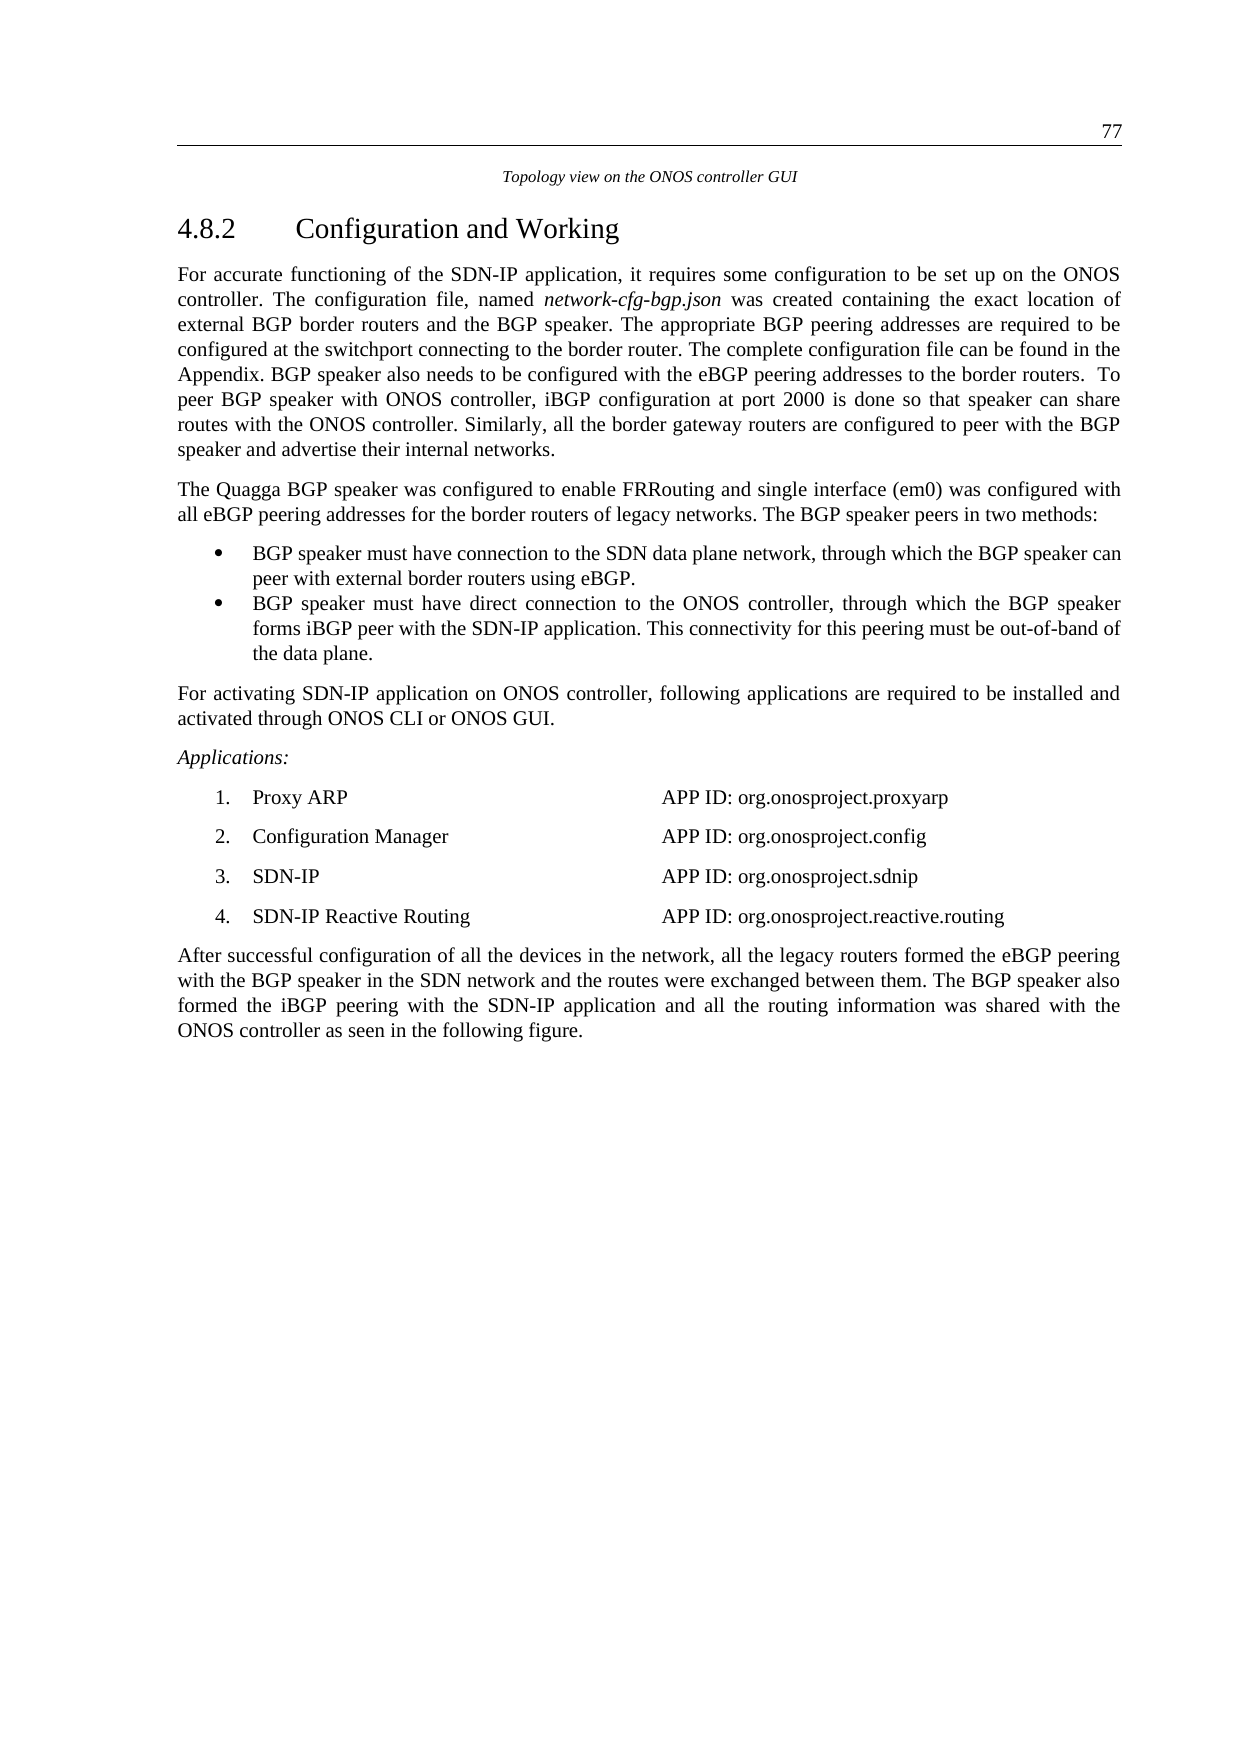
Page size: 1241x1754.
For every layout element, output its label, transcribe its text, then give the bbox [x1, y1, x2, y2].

text For accurate functioning of the SDN-IP application, it requires some configuration to be set up on the ONOS controller. The configuration file, named network-cfg-bgp.json was created containing the exact location of external BGP border routers and the BGP speaker. The appropriate BGP peering addresses are required to be configured at the switchport connecting to the border router. The complete configuration file can be found in the Appendix. BGP speaker also needs to be configured with the eBGP peering addresses to the border routers. To peer BGP speaker with ONOS controller, iBGP configuration at port 2000 is done so that speaker can share routes with the ONOS controller. Similarly, all the border gateway routers are configured to peer with the BGP speaker and advertise their internal networks. [177, 261, 1122, 461]
text Applications: [177, 744, 1122, 769]
table_cell Configuration Manager [166, 824, 650, 863]
table_header APP ID: org.onosproject.proxyarp [650, 784, 1134, 823]
text After successful configuration of all the devices in the network, all the legacy routers formed the eBGP peering with the BGP speaker in the SDN network and the routes were exchanged between them. The BGP speaker also formed the iBGP peering with the SDN-IP application and all the routing information was shared with the ONOS controller as seen in the following figure. [177, 942, 1122, 1042]
text The Quagga BGP speaker was configured to enable FRRouting and single interface (em0) was configured with all eBGP peering addresses for the border routers of legacy networks. The BGP speaker peers in two methods: [177, 476, 1122, 526]
table_cell SDN-IP [166, 863, 650, 903]
table_cell SDN-IP Reactive Routing [166, 903, 650, 942]
subtitle Configuration and Working [177, 211, 1122, 244]
table_cell APP ID: org.onosproject.config [650, 824, 1134, 863]
list BGP speaker must have connection to the SDN data plane network, through which the BGP speaker can peer with external border routers using eBGP. [215, 540, 1122, 590]
table_header Proxy ARP [166, 784, 650, 823]
text Topology view on the ONOS controller GUI [177, 161, 1122, 186]
table_cell APP ID: org.onosproject.reactive.routing [650, 903, 1134, 942]
list BGP speaker must have direct connection to the ONOS controller, through which the BGP speaker forms iBGP peer with the SDN-IP application. This connectivity for this peering must be out-of-band of the data plane. [215, 590, 1122, 665]
table_cell APP ID: org.onosproject.sdnip [650, 863, 1134, 903]
text For activating SDN-IP application on ONOS controller, following applications are required to be installed and activated through ONOS CLI or ONOS GUI. [177, 680, 1122, 730]
